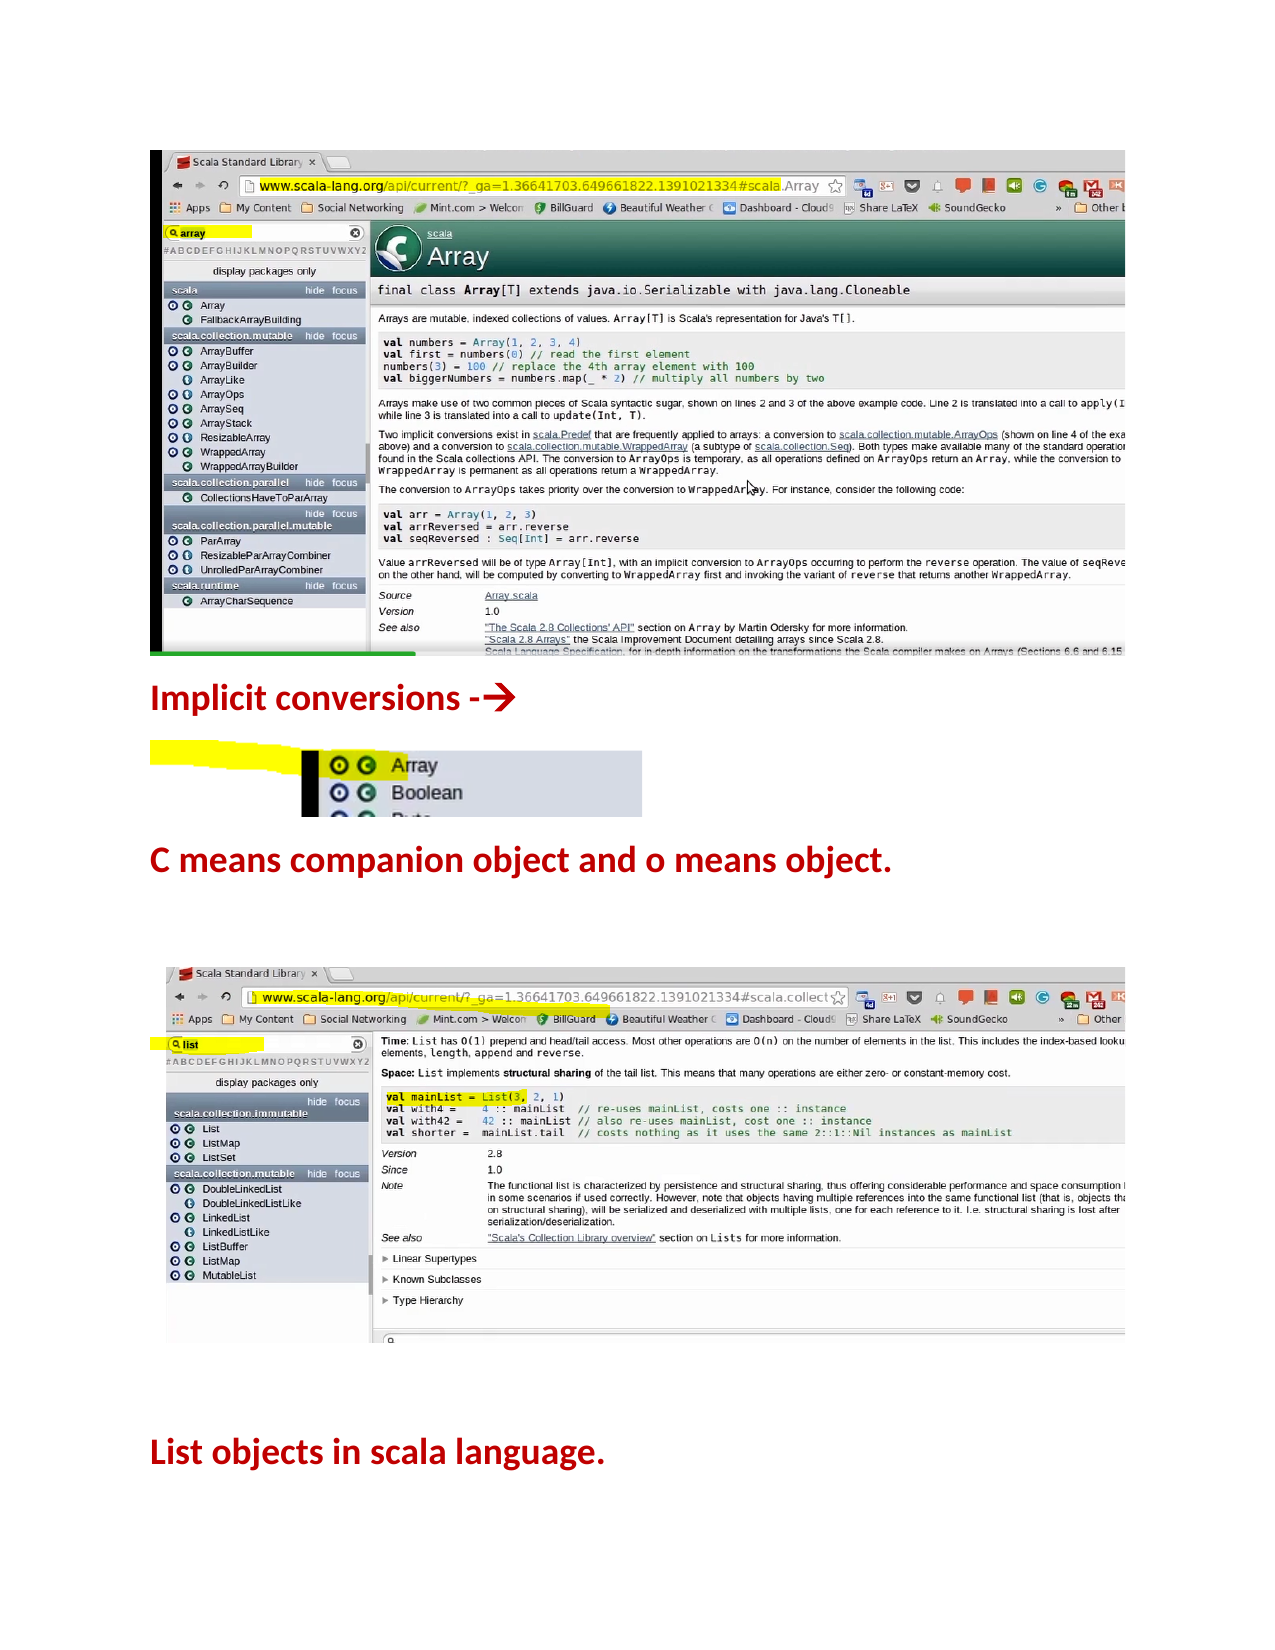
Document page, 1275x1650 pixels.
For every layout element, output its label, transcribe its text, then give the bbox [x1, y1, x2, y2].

picture [150, 150, 1125, 656]
text Implicit conversions - [150, 674, 1125, 720]
text C means companion object and o means object. [150, 836, 1125, 881]
picture [150, 967, 1125, 1343]
picture [150, 740, 643, 817]
text List objects in scala language. [150, 1428, 1125, 1473]
